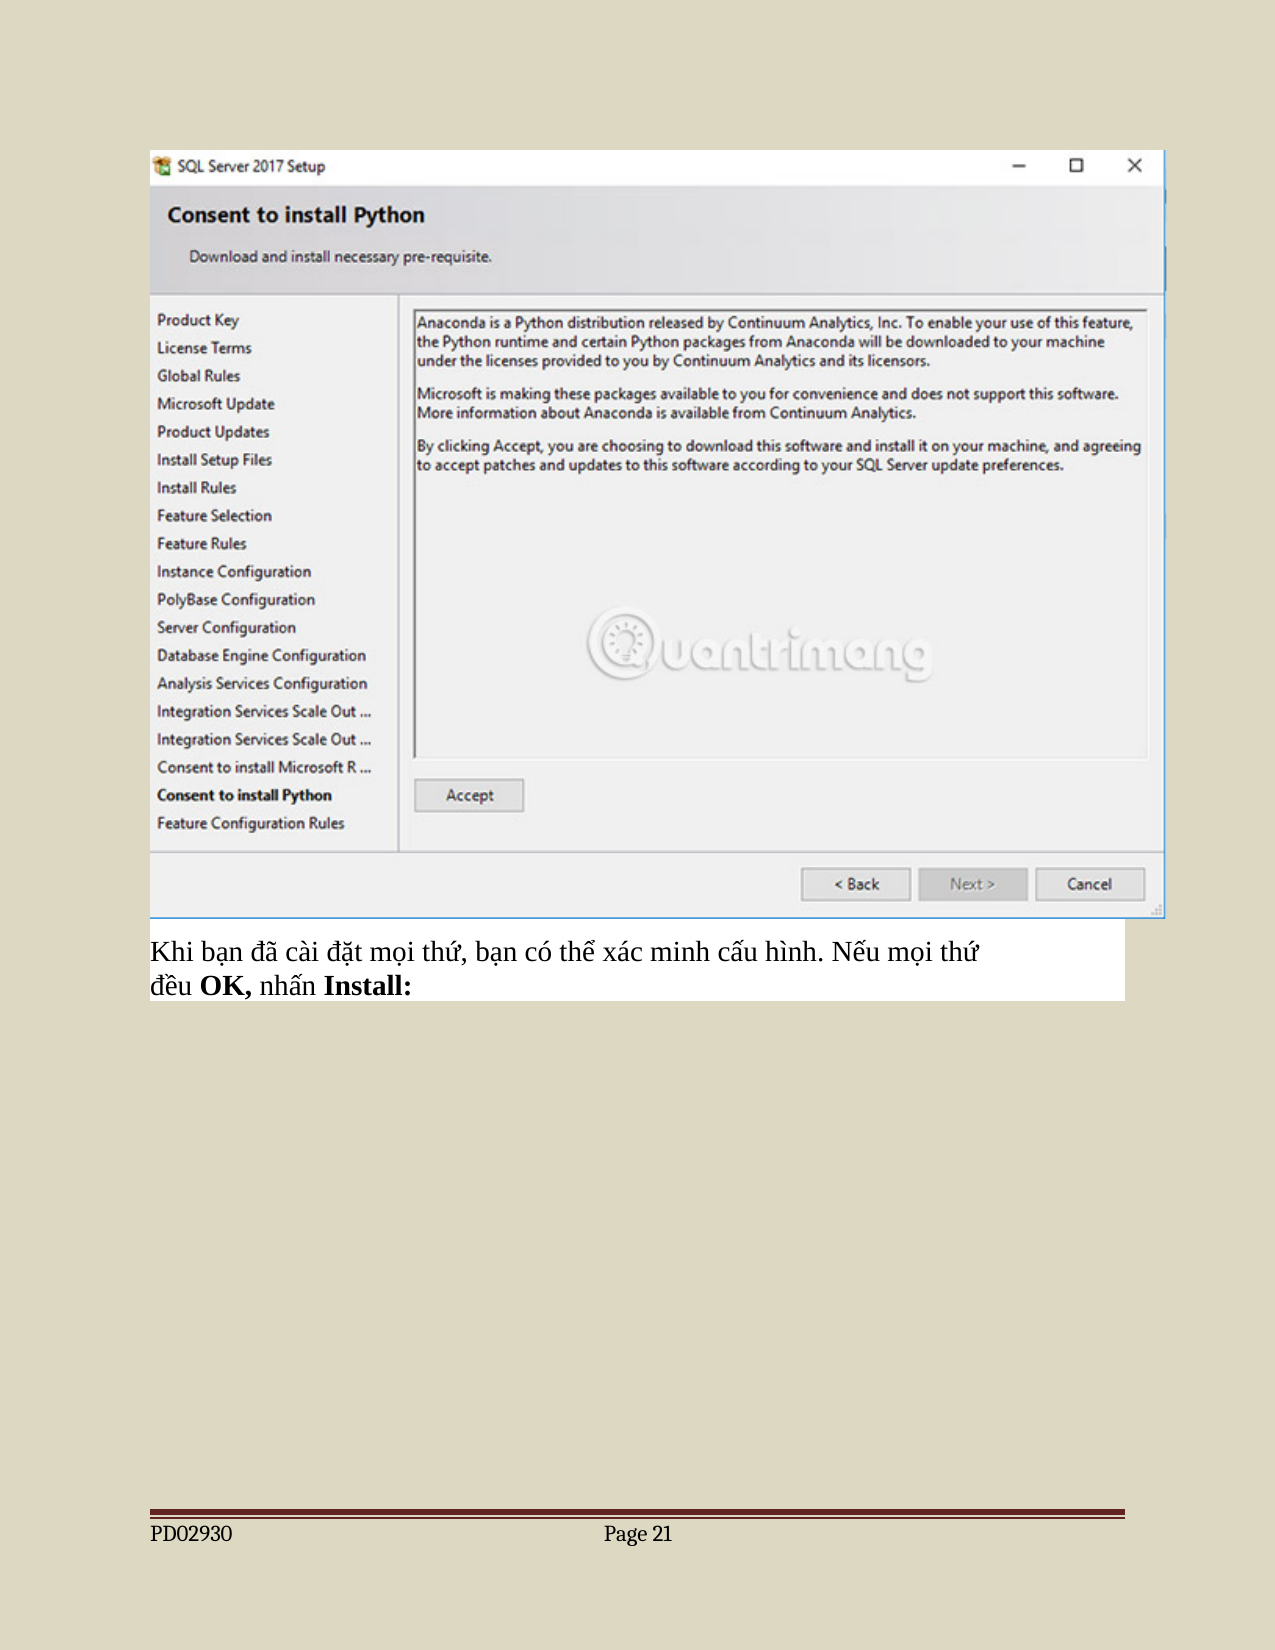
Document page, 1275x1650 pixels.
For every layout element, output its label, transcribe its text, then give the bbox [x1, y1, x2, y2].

picture [150, 150, 1167, 919]
text Khi bạn đã cài đặt mọi thứ, bạn có thể xác minh cấu hình. Nếu mọi thứ đều OK, nhấn Install: [150, 934, 1125, 1001]
